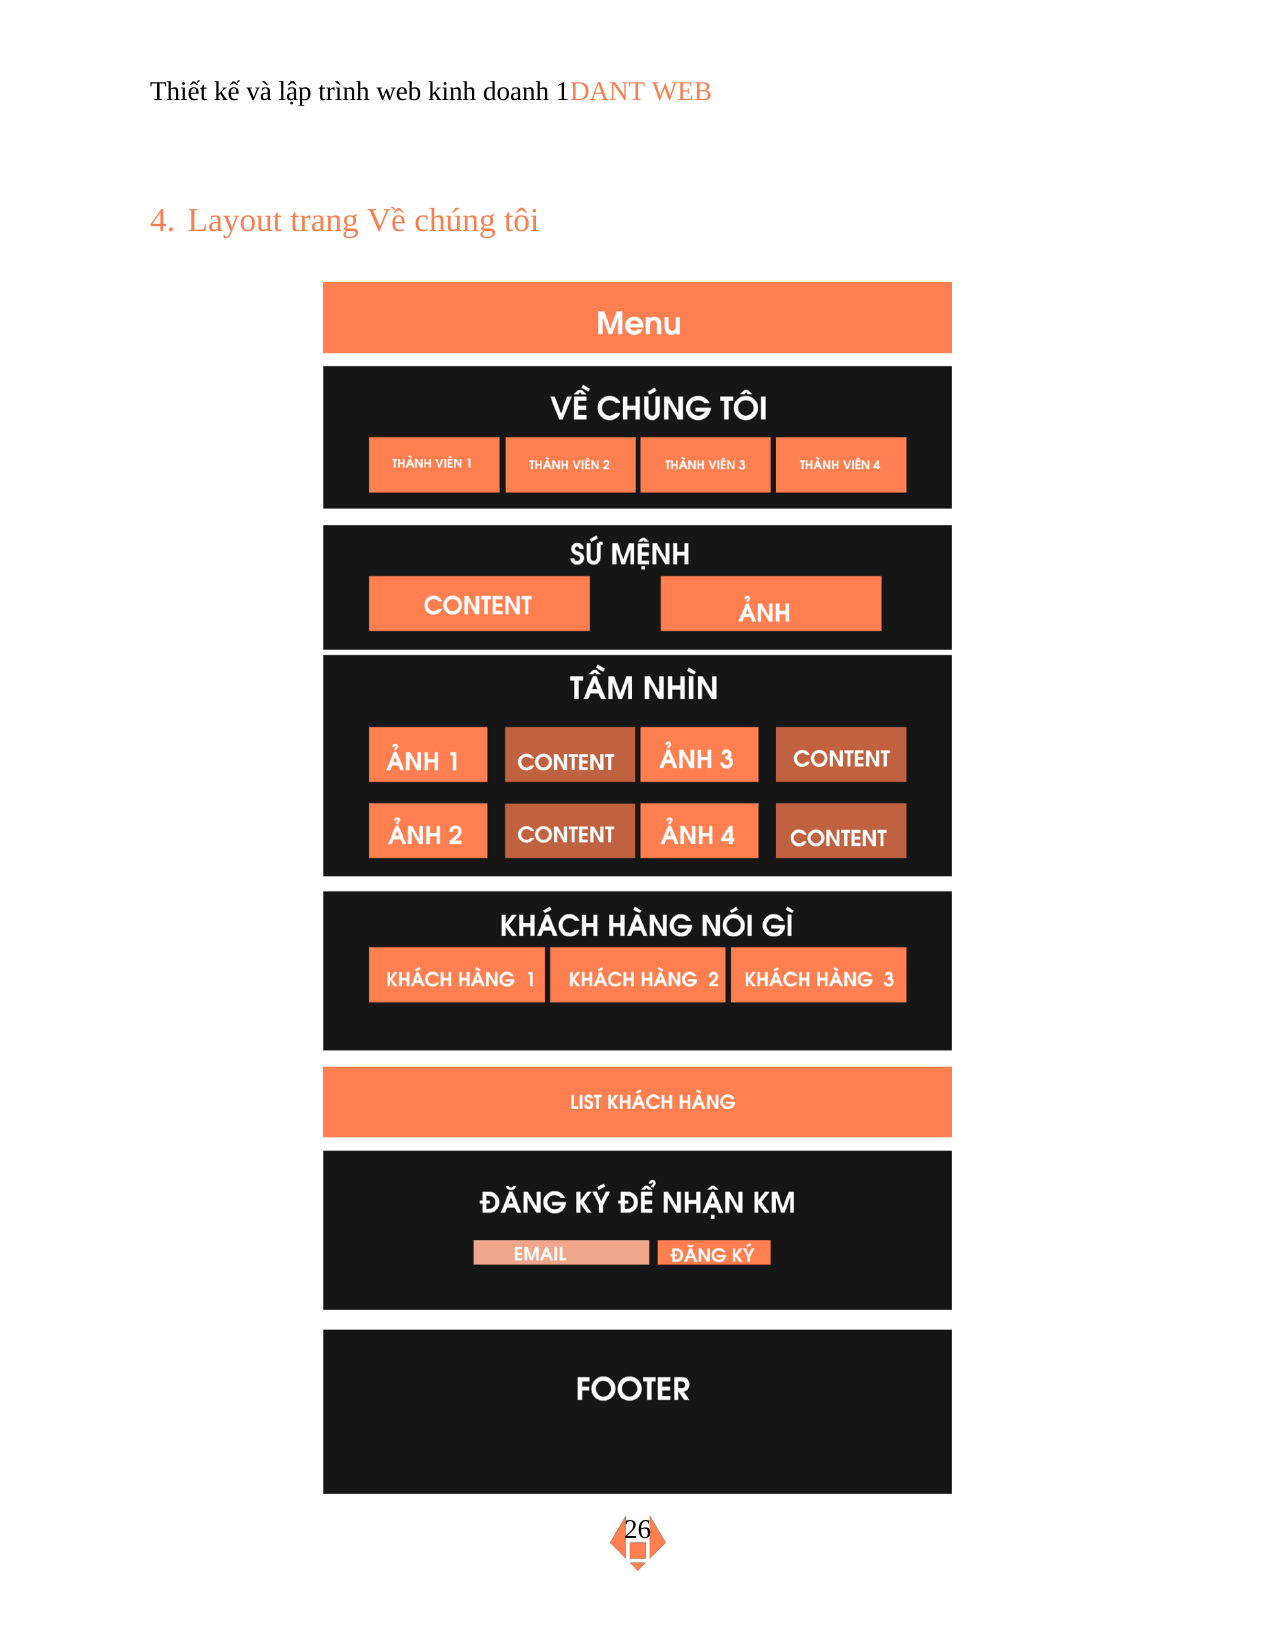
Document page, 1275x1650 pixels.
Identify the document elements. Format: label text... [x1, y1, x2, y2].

picture [323, 282, 952, 1494]
subtitle Layout trang Về chúng tôi [150, 200, 1125, 238]
picture [606, 1515, 669, 1571]
